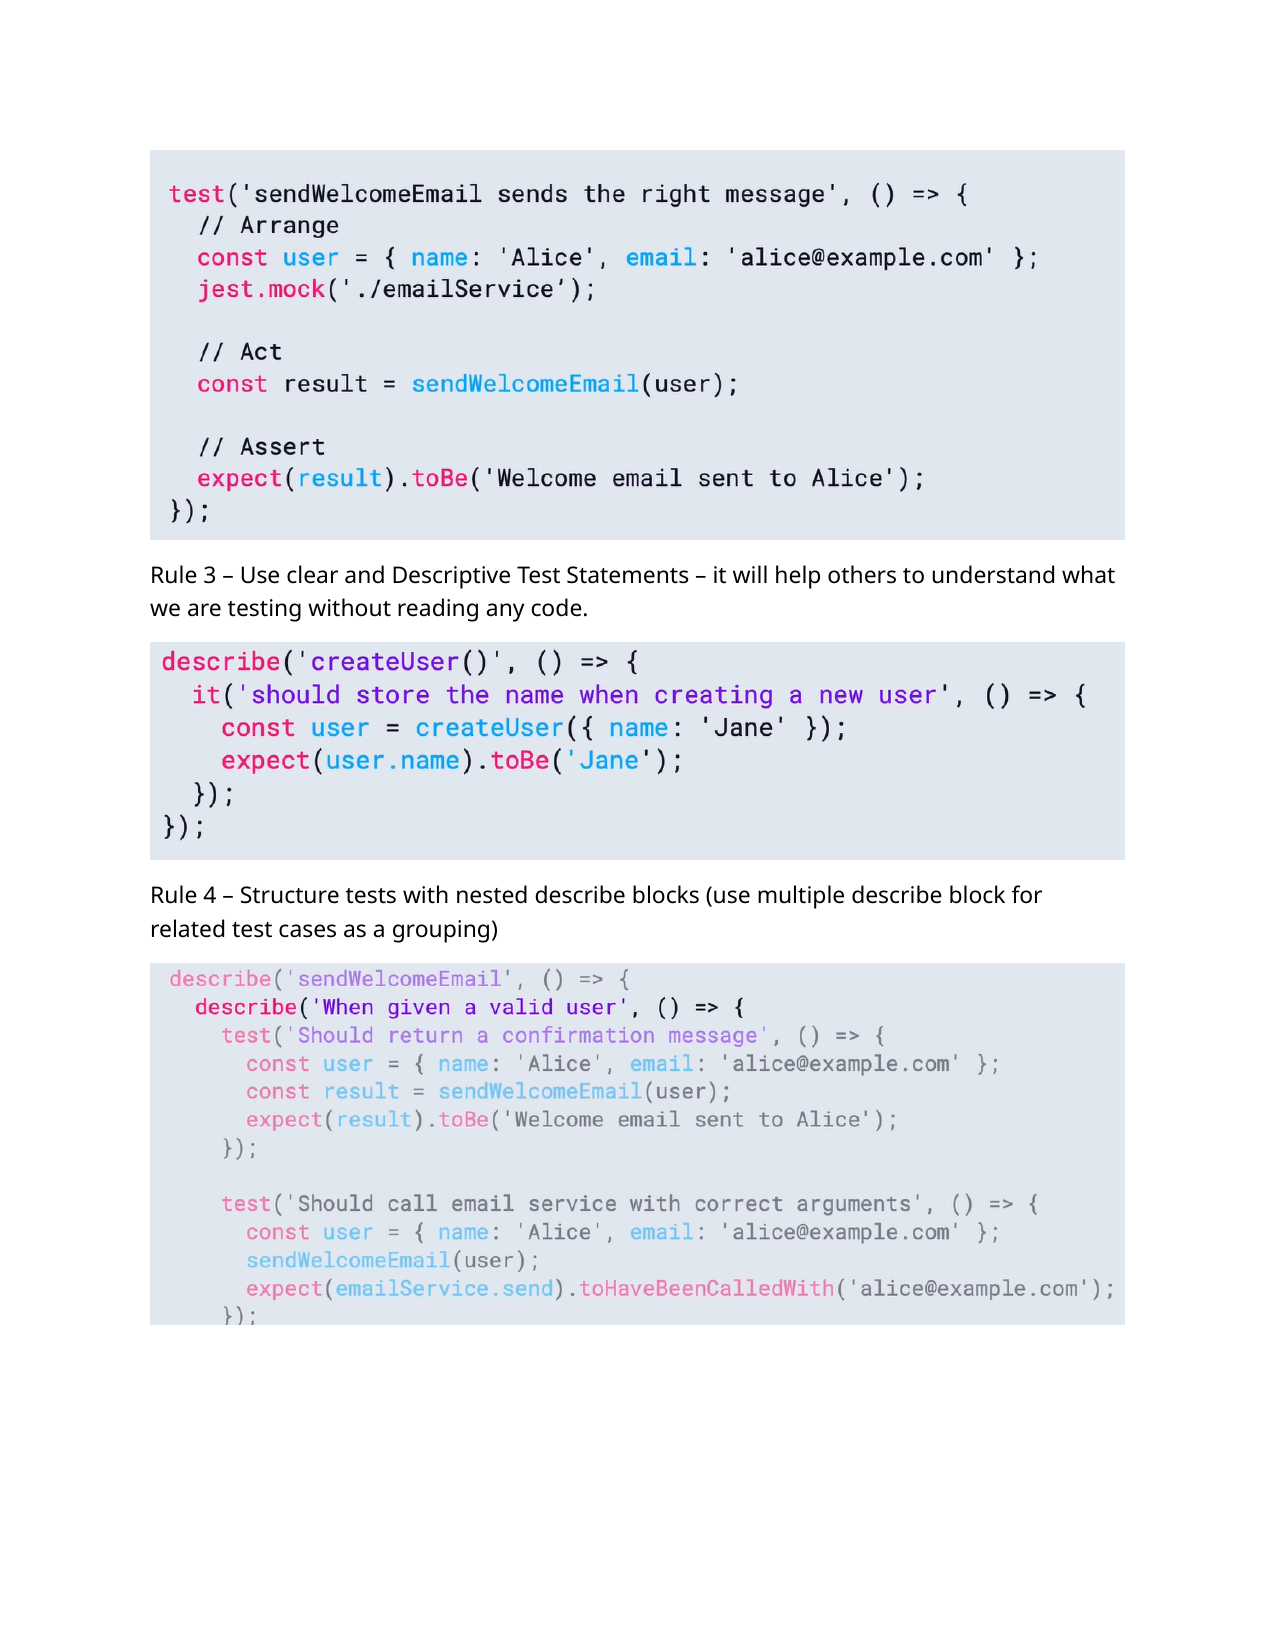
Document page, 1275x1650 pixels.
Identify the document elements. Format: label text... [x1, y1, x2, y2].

text Rule 3 – Use clear and Descriptive Test Statements – it will help others to understand what we are testing without reading any code. [150, 559, 1125, 624]
text Rule 4 – Structure tests with nested describe blocks (use multiple describe block for related test cases as a grouping) [150, 879, 1125, 944]
picture [150, 150, 1125, 540]
picture [150, 963, 1125, 1325]
picture [150, 642, 1125, 860]
